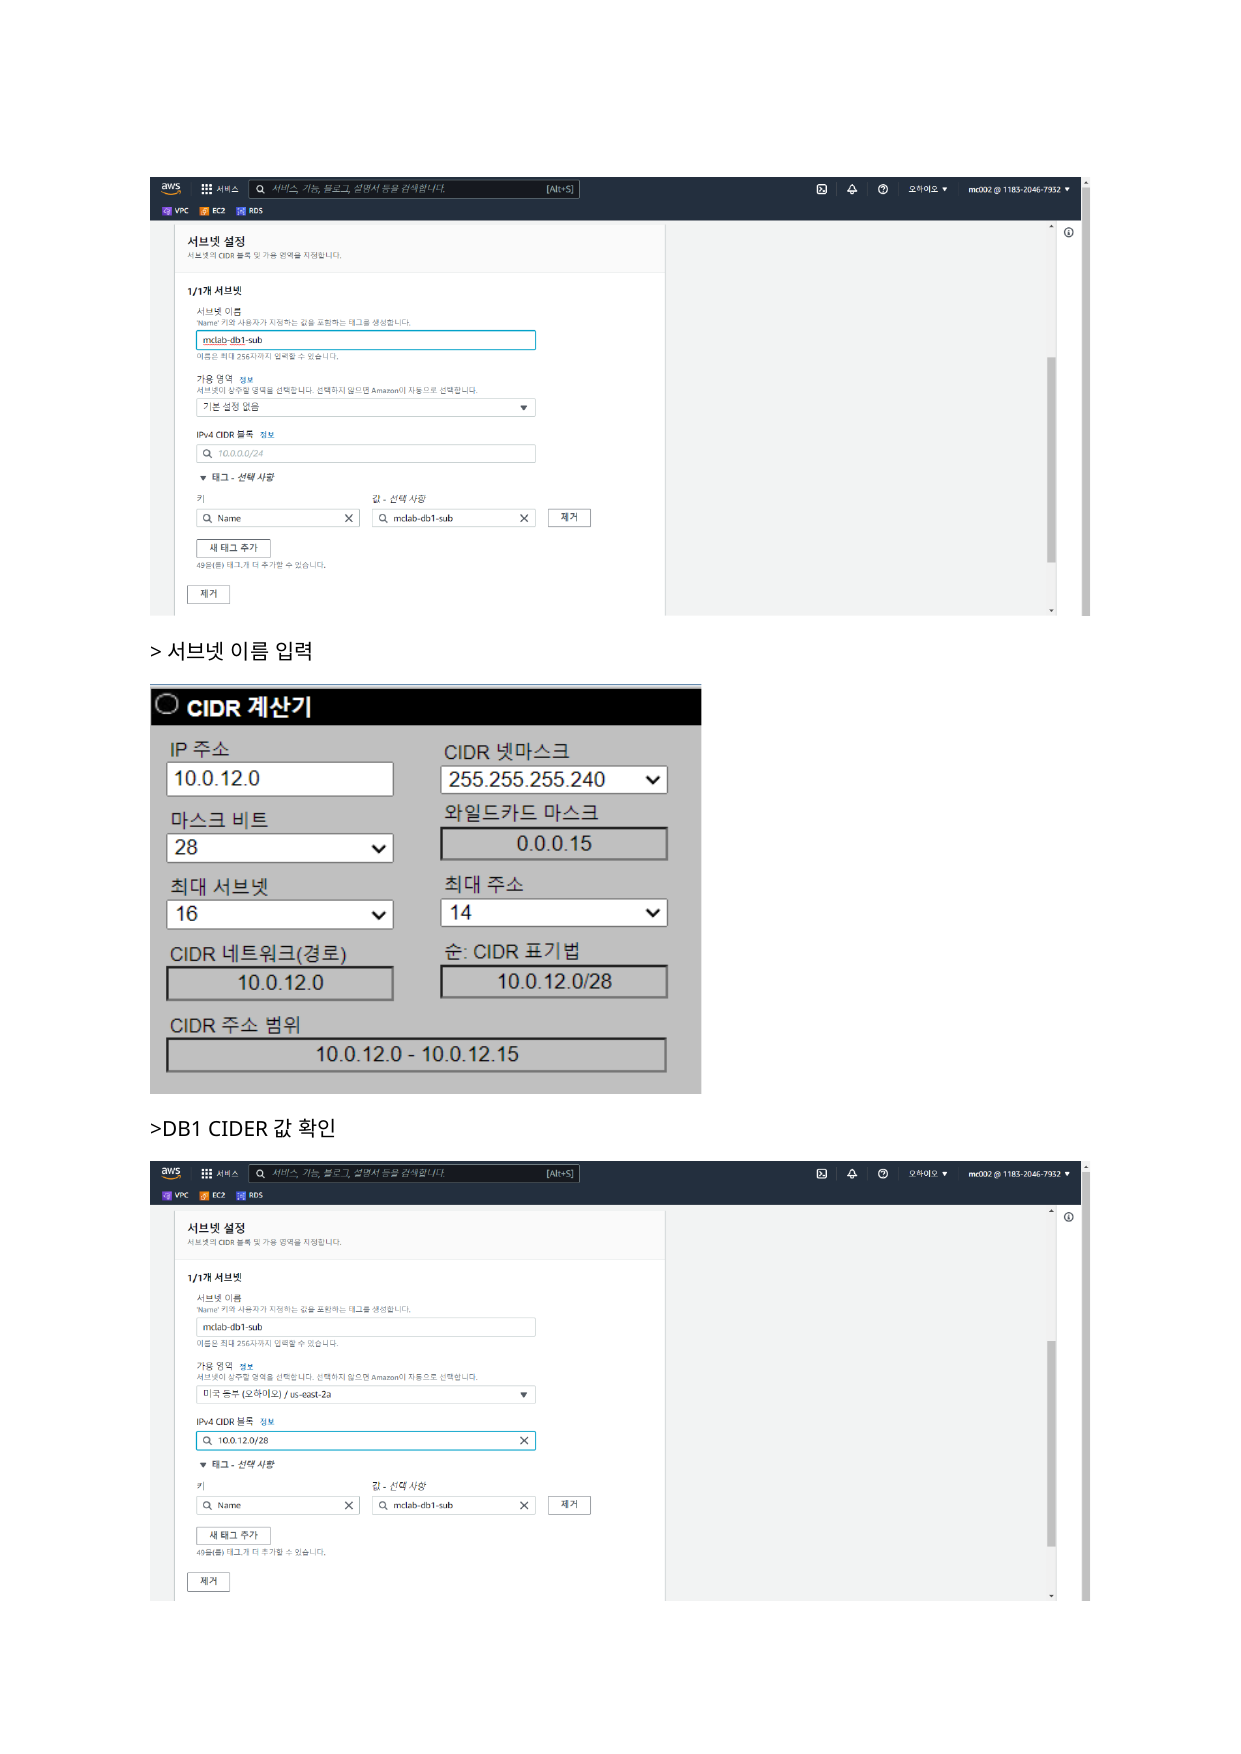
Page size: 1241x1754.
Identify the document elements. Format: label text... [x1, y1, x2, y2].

text > 서브넷 이름 입력 [150, 635, 1090, 665]
picture [150, 177, 1091, 616]
picture [150, 1161, 1091, 1601]
picture [150, 684, 702, 1094]
text >DB1 CIDER 값 확인 [150, 1112, 1090, 1143]
